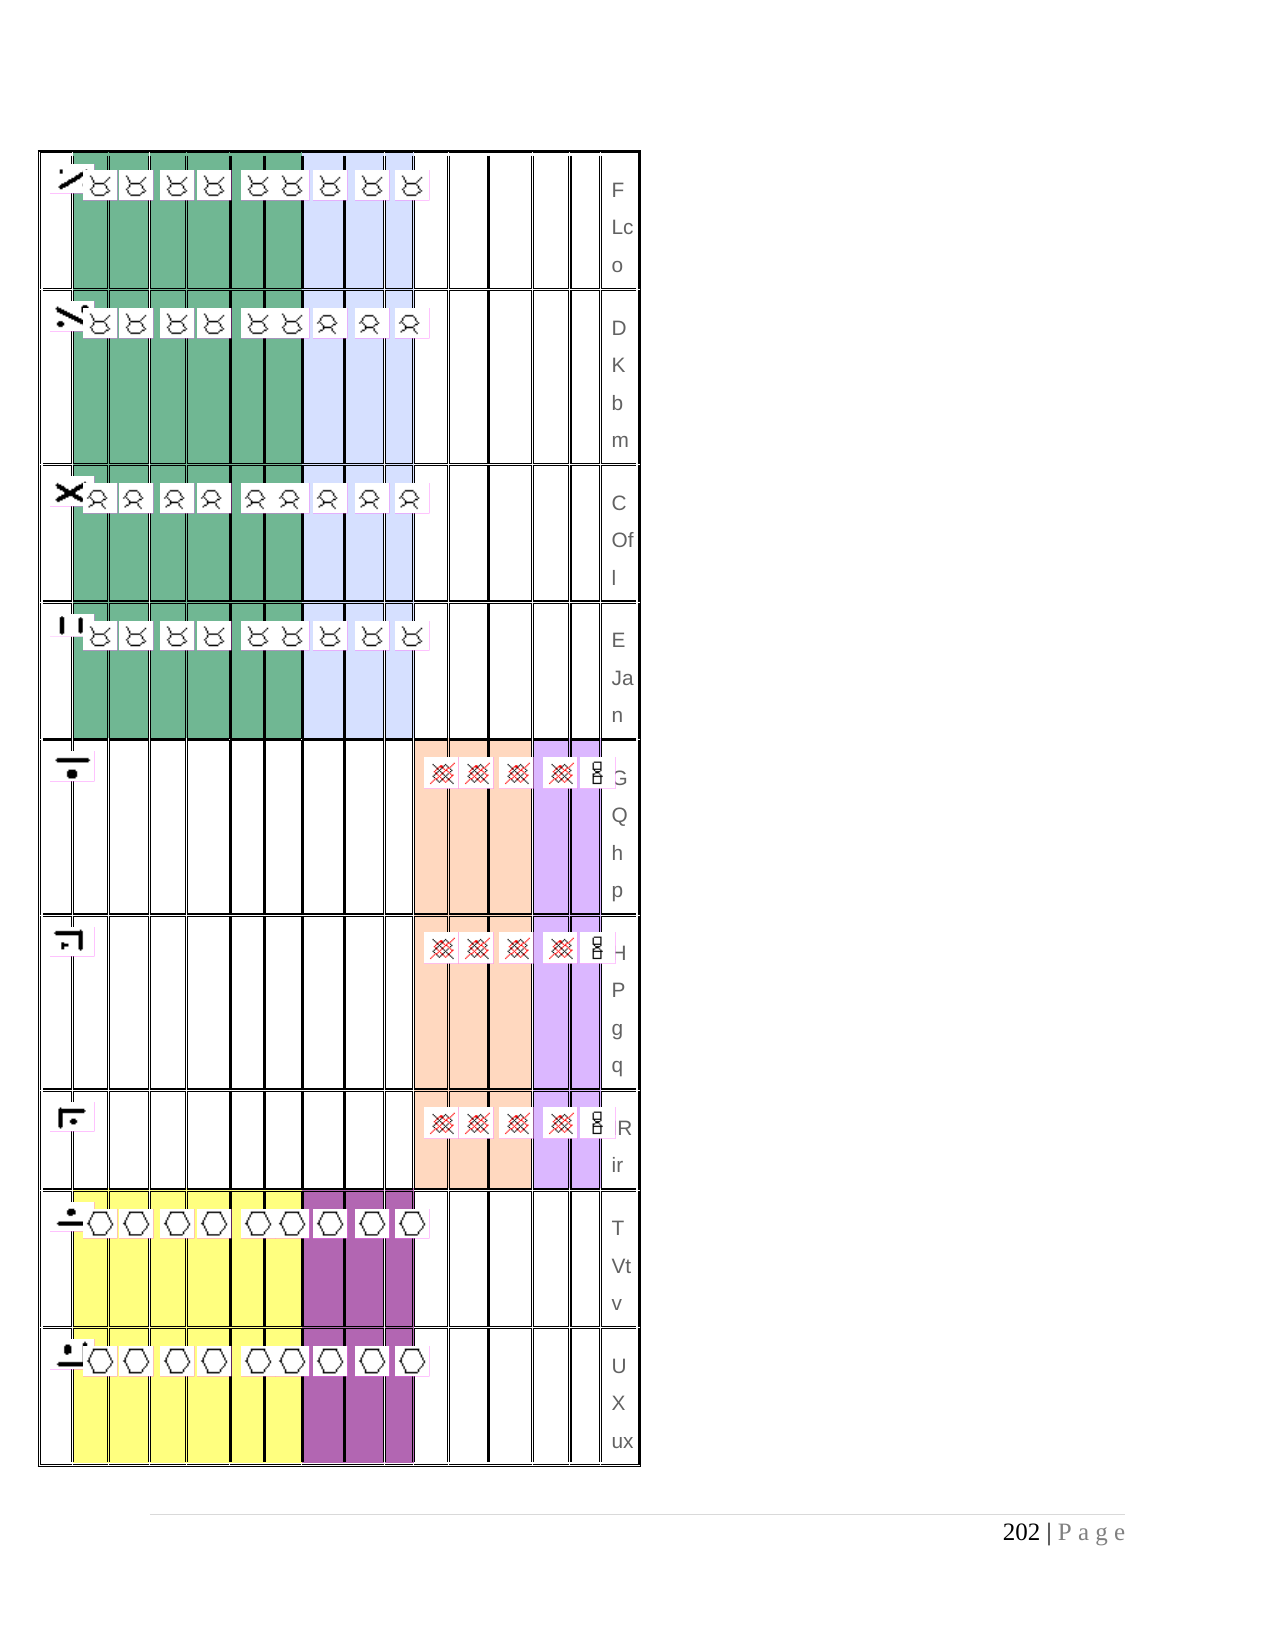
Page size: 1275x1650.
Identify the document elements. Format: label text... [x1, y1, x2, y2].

table_cell [386, 604, 412, 738]
picture [424, 1107, 495, 1140]
table_cell [266, 1329, 301, 1346]
picture [241, 170, 311, 202]
picture [241, 1346, 311, 1378]
table_cell [490, 741, 531, 913]
table_cell [74, 1233, 107, 1326]
table_cell [110, 604, 148, 621]
table_cell [110, 1192, 148, 1209]
table_cell [450, 790, 487, 913]
table_cell [344, 153, 384, 288]
table_cell [264, 152, 302, 170]
table_cell [110, 917, 148, 1088]
table_cell [449, 1329, 488, 1463]
table_cell [385, 153, 414, 288]
table_cell [74, 508, 107, 600]
table_cell [74, 466, 107, 483]
table_cell [533, 1326, 570, 1463]
table_cell [41, 153, 72, 288]
table_cell [151, 1092, 185, 1188]
table_cell [534, 466, 568, 600]
picture [160, 483, 196, 515]
table_cell [302, 153, 344, 288]
picture [197, 621, 233, 652]
picture [50, 164, 155, 202]
table_cell [414, 153, 449, 288]
table_cell [570, 153, 601, 288]
table_cell [266, 340, 301, 463]
picture [197, 1209, 233, 1240]
picture [50, 301, 155, 340]
table_cell [304, 1092, 343, 1188]
table_cell [110, 652, 148, 738]
table_cell [41, 600, 71, 738]
table_cell [232, 466, 263, 600]
picture [50, 1339, 155, 1378]
table_cell [415, 741, 447, 913]
table_cell [266, 466, 301, 483]
picture [50, 927, 96, 958]
table_cell [450, 965, 487, 1088]
table_cell [110, 1092, 148, 1188]
table_cell [304, 291, 343, 463]
picture [543, 932, 579, 965]
table_cell [386, 917, 412, 1088]
table_cell [232, 604, 263, 738]
table_cell [41, 1088, 71, 1188]
table_cell [110, 1329, 148, 1346]
table_cell [150, 1329, 187, 1463]
table_cell [386, 466, 412, 600]
table_cell [39, 463, 72, 600]
table_cell [187, 152, 230, 288]
table_cell [534, 604, 568, 738]
table_cell [533, 152, 570, 288]
table_cell [74, 604, 107, 621]
table_cell [74, 195, 107, 288]
picture [241, 308, 311, 340]
picture [313, 308, 349, 340]
picture [355, 1346, 391, 1378]
table_cell [415, 604, 447, 738]
picture [395, 308, 431, 340]
table_cell [346, 604, 383, 738]
table_cell [450, 917, 487, 932]
table_cell [73, 153, 109, 170]
picture [197, 170, 233, 202]
table_cell [266, 1240, 301, 1326]
table_cell [386, 291, 412, 463]
table_cell [304, 466, 343, 600]
table_cell [450, 291, 487, 463]
table_cell [266, 1092, 301, 1188]
picture [197, 1346, 233, 1378]
table_cell [570, 1329, 601, 1463]
picture [395, 621, 431, 652]
table_cell [39, 288, 72, 463]
table_cell [74, 1329, 107, 1346]
table_cell [41, 1188, 71, 1326]
table_cell [74, 638, 107, 738]
picture [580, 757, 617, 790]
table_cell [572, 291, 599, 463]
table_cell COfl [601, 463, 639, 600]
picture [499, 1107, 535, 1140]
table_cell [110, 741, 148, 913]
table_cell [346, 1092, 383, 1188]
table_cell [490, 291, 531, 463]
picture [50, 751, 96, 783]
table_cell [386, 1192, 412, 1326]
table_cell [450, 741, 487, 757]
table_cell [230, 1329, 264, 1463]
picture [424, 757, 495, 790]
table_cell [74, 1092, 107, 1188]
table_cell [490, 604, 531, 738]
table_cell [344, 1329, 384, 1463]
table_cell [490, 466, 531, 600]
table_cell [534, 1192, 568, 1326]
table_cell [450, 1192, 487, 1326]
table_cell [151, 466, 185, 600]
picture [160, 1346, 196, 1378]
table_cell IRir [602, 1088, 639, 1188]
table_cell [188, 291, 229, 463]
table_cell [151, 1192, 185, 1326]
table_cell [534, 1092, 568, 1188]
picture [160, 170, 196, 202]
picture [395, 483, 431, 515]
table_cell [188, 917, 229, 1088]
table_cell [490, 917, 531, 1088]
table_cell [110, 291, 148, 308]
table_cell [346, 741, 383, 913]
table_cell [109, 1378, 149, 1463]
picture [395, 1209, 431, 1240]
table_cell [450, 604, 487, 738]
table_cell [415, 291, 447, 463]
table_cell [232, 917, 263, 1088]
picture [395, 170, 431, 202]
table_cell [415, 1192, 447, 1326]
picture [355, 621, 391, 652]
table_cell [386, 741, 412, 913]
picture [355, 483, 391, 515]
table_cell [304, 917, 343, 1088]
table_cell FLco [601, 153, 638, 288]
table_cell [346, 466, 383, 600]
table_cell [73, 1371, 109, 1463]
picture [160, 621, 196, 652]
table_cell [74, 741, 107, 913]
picture [160, 308, 196, 340]
table_cell [74, 291, 107, 308]
table_cell [534, 741, 568, 913]
picture [197, 308, 233, 340]
table_cell [151, 741, 185, 913]
picture [50, 476, 155, 515]
picture [424, 932, 495, 965]
table_cell [266, 515, 301, 600]
table_cell [151, 917, 185, 1088]
table_cell [346, 917, 383, 1088]
picture [355, 170, 391, 202]
table_cell [572, 1092, 599, 1188]
picture [241, 483, 311, 515]
table_cell [490, 1192, 531, 1326]
picture [355, 1209, 391, 1240]
table_cell [572, 741, 599, 913]
table_cell EJan [602, 600, 639, 738]
table_cell GQhp [602, 738, 639, 913]
table_cell [187, 1329, 230, 1463]
table_cell [266, 604, 301, 621]
picture [543, 757, 579, 790]
table_cell [151, 291, 185, 463]
picture [50, 614, 155, 652]
table_cell [450, 466, 487, 600]
table_cell [304, 604, 343, 738]
table_cell [415, 1092, 447, 1188]
table_cell [230, 153, 264, 288]
picture [241, 621, 311, 652]
table_cell [264, 1378, 302, 1463]
picture [499, 932, 535, 965]
table_cell [346, 1192, 383, 1326]
table_cell [110, 340, 148, 463]
table_cell [150, 153, 187, 288]
table_cell [266, 741, 301, 913]
table_cell [572, 604, 599, 738]
table_cell [110, 202, 148, 288]
picture [355, 308, 391, 340]
table_cell [488, 1329, 532, 1463]
table_cell [266, 202, 301, 288]
table_cell UXux [601, 1326, 639, 1463]
table_cell [302, 1329, 344, 1463]
table_cell [188, 604, 229, 738]
picture [543, 1107, 579, 1140]
table_cell [188, 741, 229, 913]
table_cell [266, 652, 301, 738]
table_cell [414, 1329, 449, 1463]
table_cell [110, 466, 148, 483]
table_cell [534, 917, 568, 1088]
picture [580, 932, 617, 965]
picture [313, 170, 349, 202]
table_cell DKbm [601, 288, 639, 463]
table_cell [232, 1092, 263, 1188]
table_cell [39, 738, 71, 913]
table_cell [534, 291, 568, 463]
table_cell [39, 1326, 72, 1463]
table_cell [232, 291, 263, 463]
picture [395, 1346, 431, 1378]
table_cell [110, 515, 148, 600]
picture [197, 483, 233, 515]
table_cell [266, 291, 301, 308]
table_cell HPgq [602, 913, 639, 1088]
picture [313, 1209, 349, 1240]
table_cell [74, 917, 107, 1088]
table_cell [188, 1092, 229, 1188]
table_cell [450, 1140, 487, 1188]
table_cell [490, 1092, 531, 1188]
table_cell [572, 1192, 599, 1326]
table_cell [188, 466, 229, 600]
table_cell [74, 1192, 107, 1209]
table_cell TVtv [602, 1188, 639, 1326]
table_cell [346, 291, 383, 463]
table_cell [572, 917, 599, 1088]
table_cell [110, 1240, 148, 1326]
picture [313, 621, 349, 652]
table_cell [188, 1192, 229, 1326]
table_cell [74, 333, 107, 463]
picture [241, 1209, 311, 1240]
table_cell [304, 1192, 343, 1326]
picture [313, 483, 349, 515]
table_cell [232, 1192, 263, 1326]
table_cell [449, 153, 488, 288]
table_cell [386, 1092, 412, 1188]
picture [580, 1107, 617, 1140]
table_cell [304, 741, 343, 913]
picture [499, 757, 535, 790]
table_cell [415, 466, 447, 600]
table_cell [232, 741, 263, 913]
table_cell [385, 1329, 414, 1463]
table_cell [266, 1192, 301, 1209]
picture [50, 1102, 96, 1133]
picture [160, 1209, 196, 1240]
table_cell [450, 1092, 487, 1107]
picture [50, 1202, 155, 1240]
table_cell [41, 913, 71, 1088]
table_cell [151, 604, 185, 738]
table_cell [266, 917, 301, 1088]
table_cell [488, 153, 532, 288]
picture [313, 1346, 349, 1378]
table_cell [415, 917, 447, 1088]
table_cell [109, 153, 149, 170]
table_cell [572, 466, 599, 600]
